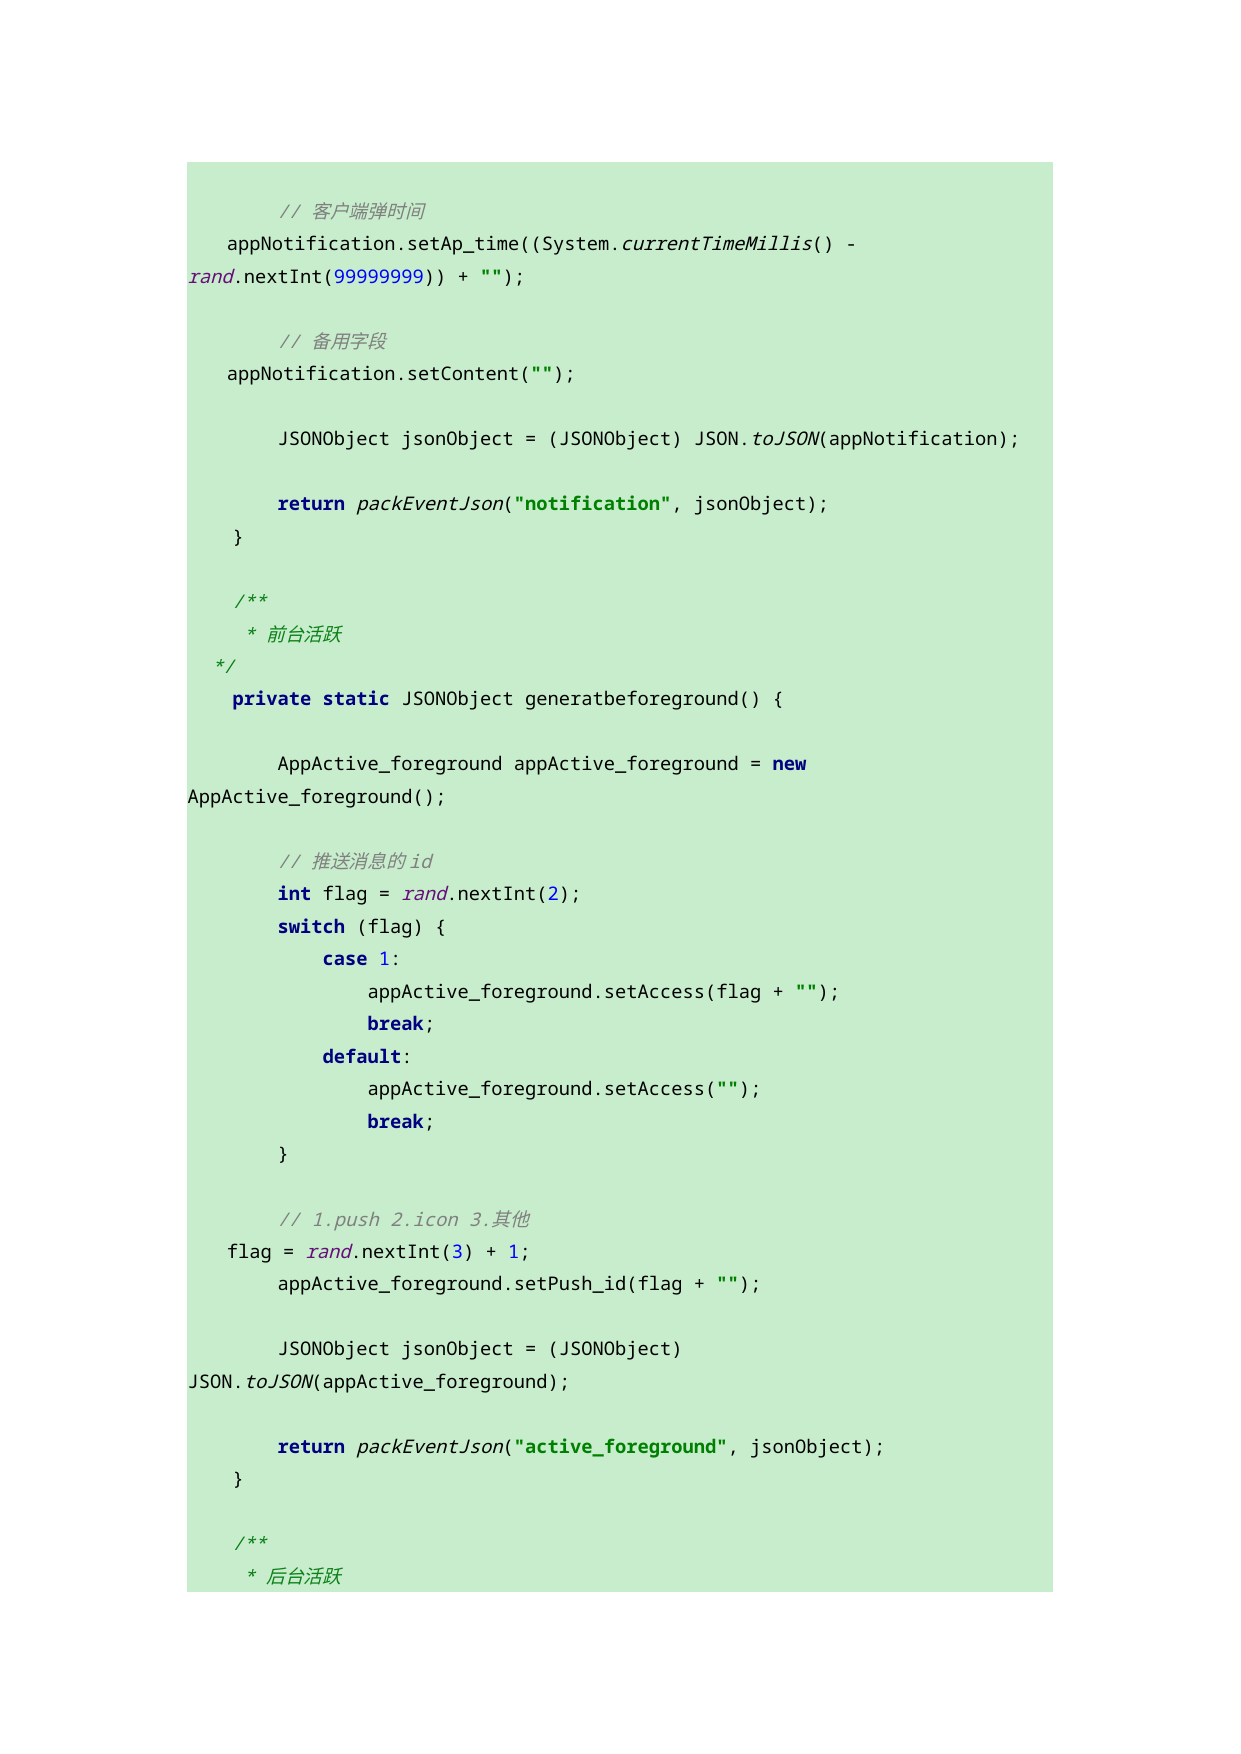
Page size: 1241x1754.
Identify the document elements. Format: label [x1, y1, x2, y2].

text [187, 162, 1053, 1592]
